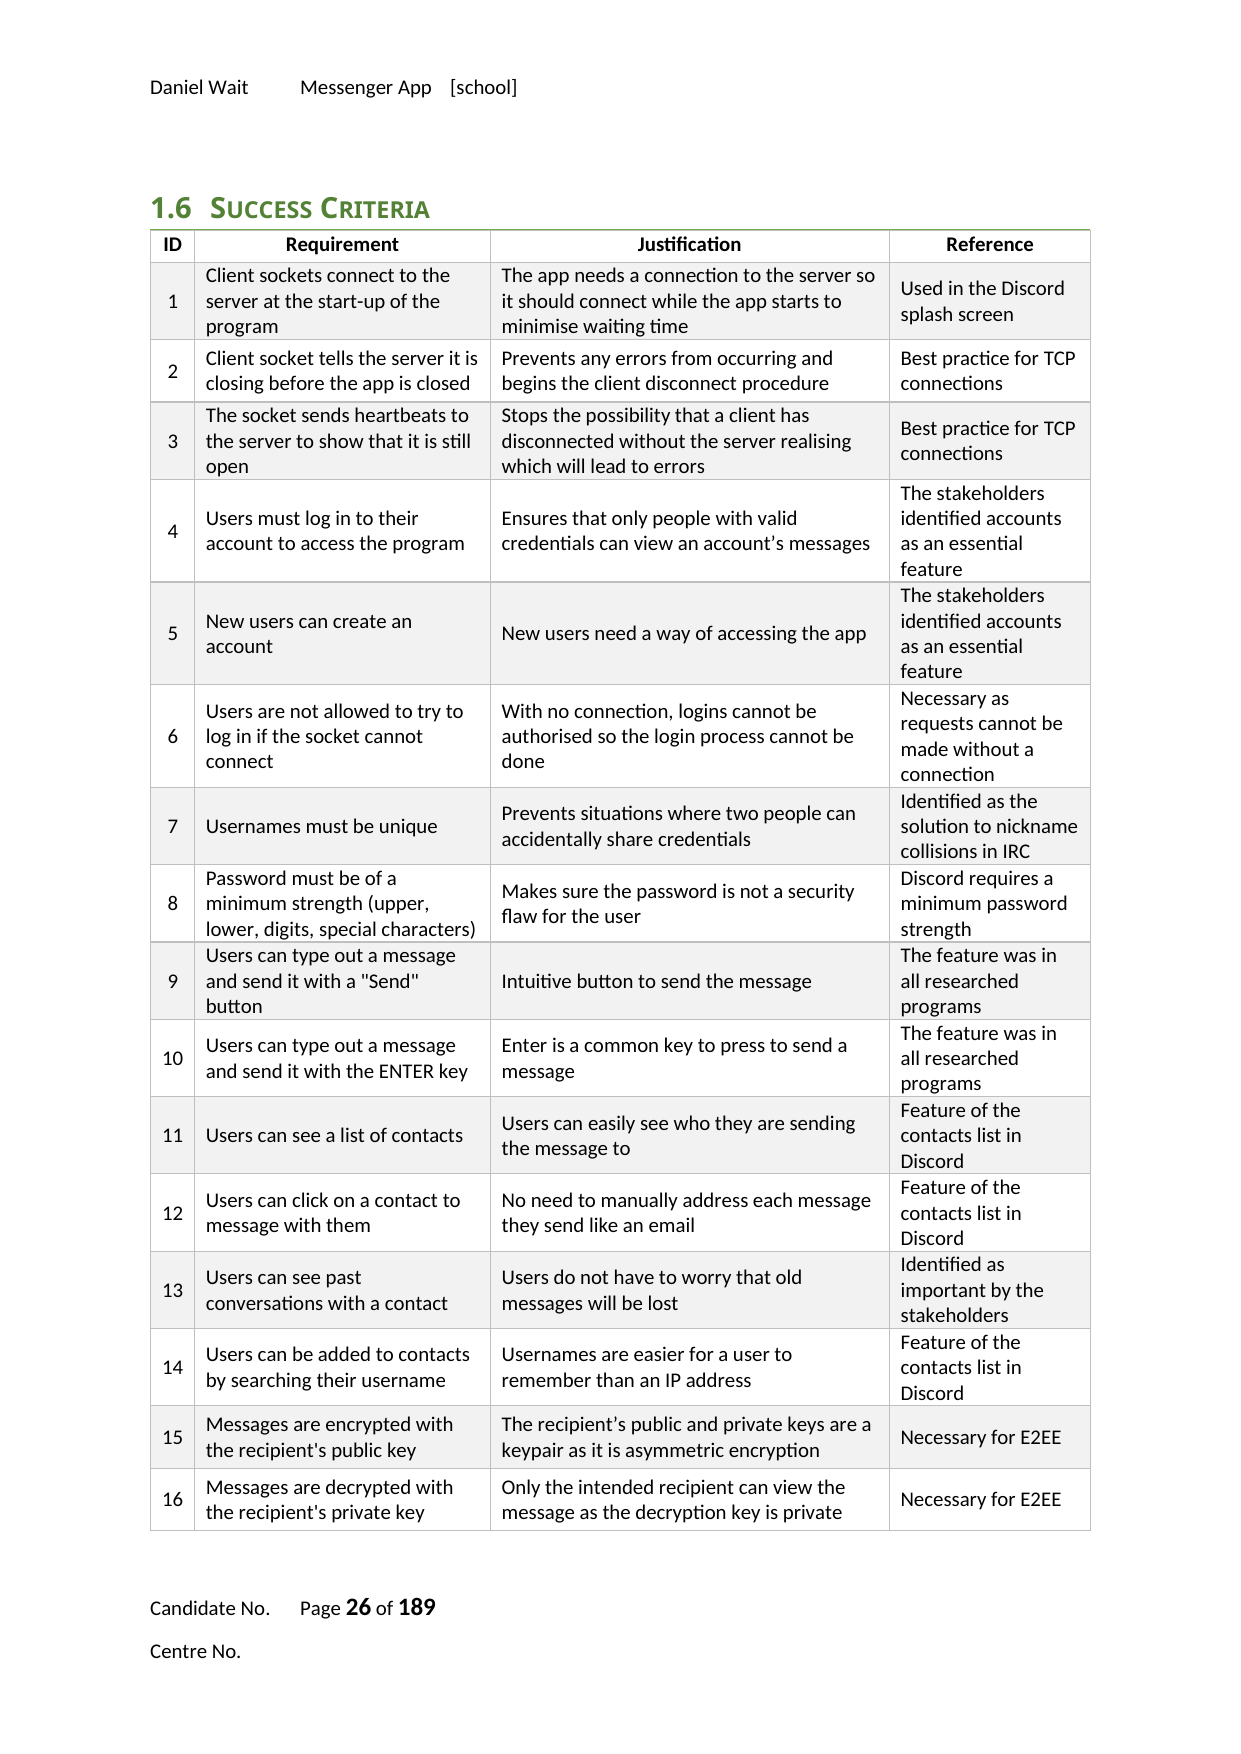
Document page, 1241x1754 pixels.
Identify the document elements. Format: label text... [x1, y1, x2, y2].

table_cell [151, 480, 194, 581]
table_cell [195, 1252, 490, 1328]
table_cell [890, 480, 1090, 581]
subtitle Success Criteria [150, 187, 1090, 229]
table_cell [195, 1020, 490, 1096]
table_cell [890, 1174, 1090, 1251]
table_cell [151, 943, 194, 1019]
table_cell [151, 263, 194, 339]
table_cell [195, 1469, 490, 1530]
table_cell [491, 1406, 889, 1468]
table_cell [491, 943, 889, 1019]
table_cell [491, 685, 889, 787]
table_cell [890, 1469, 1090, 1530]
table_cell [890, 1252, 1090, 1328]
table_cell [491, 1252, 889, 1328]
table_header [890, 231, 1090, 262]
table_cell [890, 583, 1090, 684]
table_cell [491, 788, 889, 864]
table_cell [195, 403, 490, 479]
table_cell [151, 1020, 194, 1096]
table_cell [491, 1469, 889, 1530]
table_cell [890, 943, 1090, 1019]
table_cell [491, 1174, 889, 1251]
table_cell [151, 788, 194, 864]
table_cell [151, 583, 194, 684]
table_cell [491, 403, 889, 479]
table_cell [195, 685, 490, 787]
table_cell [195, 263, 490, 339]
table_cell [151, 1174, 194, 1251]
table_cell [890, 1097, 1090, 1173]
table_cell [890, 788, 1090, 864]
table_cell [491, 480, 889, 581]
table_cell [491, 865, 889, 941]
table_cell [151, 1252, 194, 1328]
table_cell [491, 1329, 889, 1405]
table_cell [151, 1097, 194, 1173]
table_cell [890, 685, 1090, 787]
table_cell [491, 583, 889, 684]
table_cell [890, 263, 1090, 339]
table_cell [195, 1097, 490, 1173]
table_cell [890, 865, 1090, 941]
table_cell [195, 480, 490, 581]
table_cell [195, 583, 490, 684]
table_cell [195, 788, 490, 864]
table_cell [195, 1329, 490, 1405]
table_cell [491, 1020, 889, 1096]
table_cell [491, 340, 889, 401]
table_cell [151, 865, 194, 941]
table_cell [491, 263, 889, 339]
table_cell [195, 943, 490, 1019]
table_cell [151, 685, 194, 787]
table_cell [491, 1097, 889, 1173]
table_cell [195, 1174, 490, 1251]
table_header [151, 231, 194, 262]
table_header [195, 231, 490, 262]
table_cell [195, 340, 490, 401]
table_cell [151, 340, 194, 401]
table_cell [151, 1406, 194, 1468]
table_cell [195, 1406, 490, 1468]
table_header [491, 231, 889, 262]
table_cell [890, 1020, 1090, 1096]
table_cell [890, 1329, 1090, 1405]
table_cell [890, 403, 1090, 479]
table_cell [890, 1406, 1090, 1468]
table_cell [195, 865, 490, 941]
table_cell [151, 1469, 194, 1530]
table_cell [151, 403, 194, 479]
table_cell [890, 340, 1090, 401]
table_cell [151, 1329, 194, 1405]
